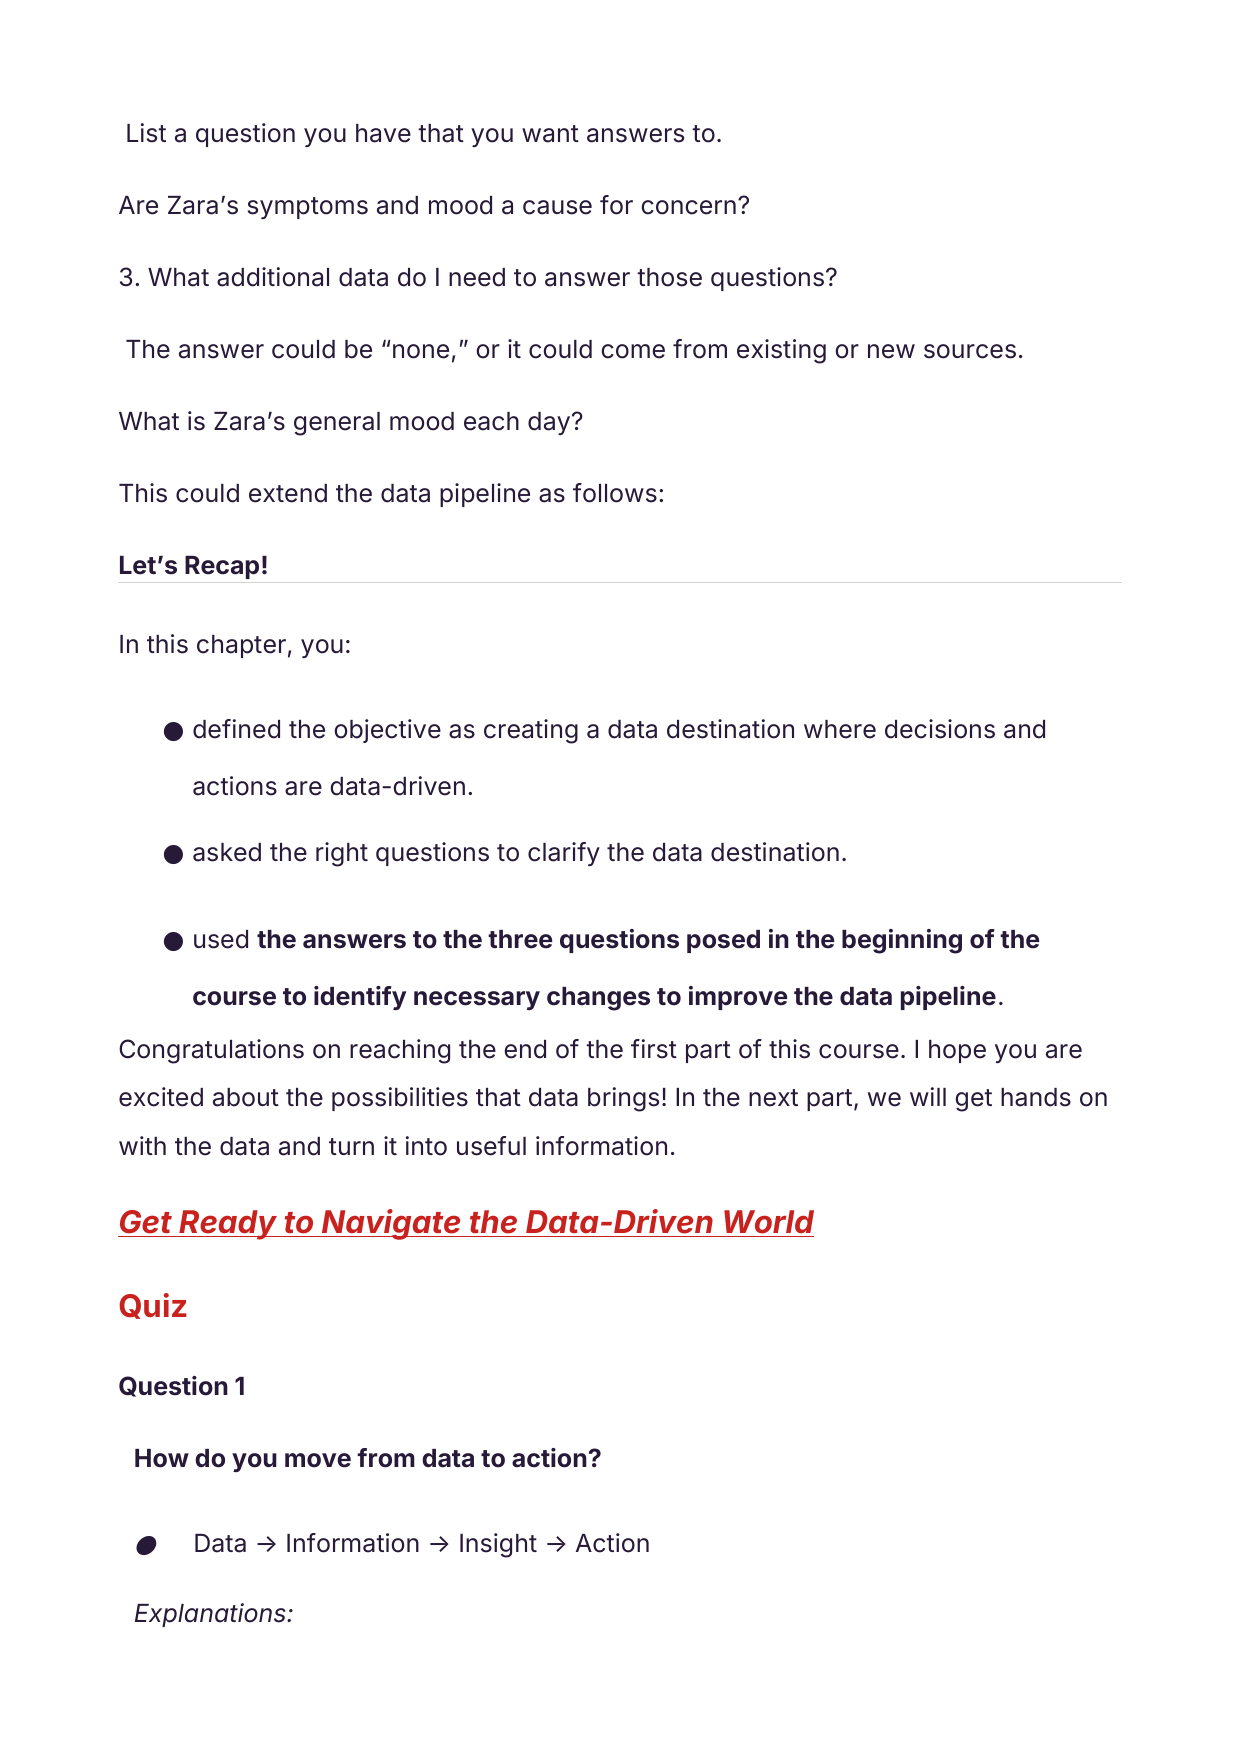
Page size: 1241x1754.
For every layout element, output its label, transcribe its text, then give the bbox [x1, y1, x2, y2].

list defined the objective as creating a data destination where decisions and actions are data-driven. [162, 701, 1122, 801]
text 3. What additional data do I need to answer those questions? [118, 262, 1122, 292]
list asked the right questions to clarify the data destination. [162, 824, 1122, 875]
list used the answers to the three questions posed in the beginning of the course to identify necessary changes to improve the data pipeline. [162, 911, 1122, 1011]
text How do you move from data to action? [134, 1443, 1122, 1474]
text The answer could be “none,” or it could come from existing or new sources. [118, 334, 1122, 364]
text List a question you have that you want answers to. [118, 118, 1122, 148]
text Are Zara’s symptoms and mood a cause for concern? [118, 190, 1122, 220]
text Congratulations on reaching the end of the first part of this course. I hope you are excited about the possibilities that data brings! In the next part, we will get hands on with the data and turn it into useful information. [118, 1034, 1122, 1161]
subtitle Get Ready to Navigate the Data-Driven World [118, 1203, 1122, 1241]
subtitle Question 1 [118, 1372, 1122, 1402]
subtitle Quiz [118, 1287, 1122, 1325]
text In this chapter, you: [118, 629, 1122, 659]
text What is Zara’s general mood each day? [118, 406, 1122, 436]
text This could extend the data pipeline as follows: [118, 478, 1122, 508]
list Data → Information → Insight → Action [134, 1516, 1122, 1567]
text Explanations: [134, 1598, 1122, 1628]
subtitle Let’s Recap! [118, 550, 1122, 582]
